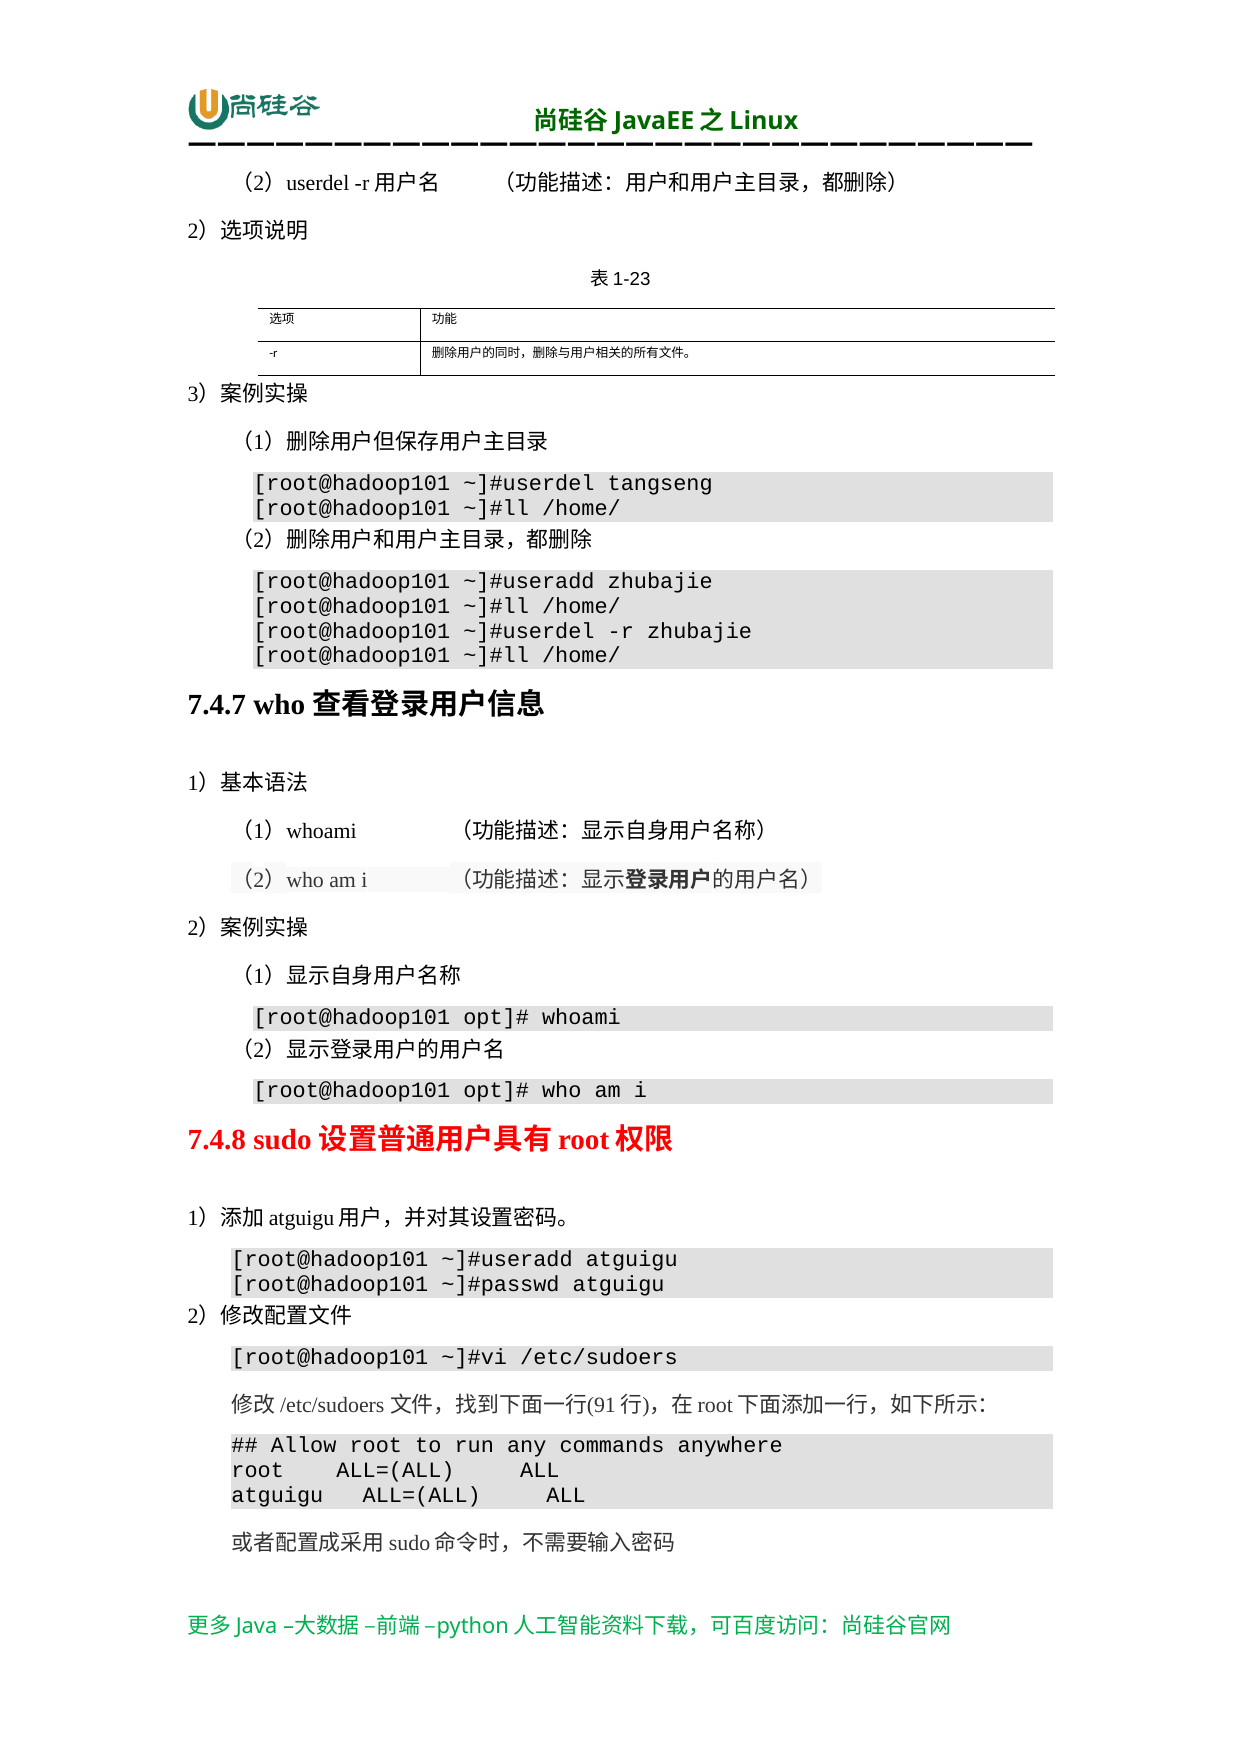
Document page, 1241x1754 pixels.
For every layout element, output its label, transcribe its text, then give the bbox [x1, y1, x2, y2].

table_cell -r [258, 342, 420, 374]
text 或者配置成采用sudo命令时，不需要输入密码 [187, 1524, 1053, 1557]
text （2）删除用户和用户主目录，都删除 [187, 522, 1053, 554]
picture [187, 88, 320, 130]
text [root@hadoop101 ~]#ll /home/ [253, 644, 1053, 669]
text 表1-23 [187, 261, 1053, 294]
text [root@hadoop101 ~]#vi /etc/sudoers [231, 1346, 1053, 1371]
text [root@hadoop101 opt]# whoami [253, 1006, 1053, 1031]
text [root@hadoop101 ~]#useradd zhubajie [253, 570, 1053, 595]
text 2）选项说明 [187, 213, 1053, 246]
text 2）修改配置文件 [187, 1298, 1053, 1330]
text （1）删除用户但保存用户主目录 [187, 424, 1053, 456]
text root ALL=(ALL) ALL [231, 1459, 1053, 1484]
table_header 功能 [421, 309, 1055, 341]
text 2）案例实操 [187, 910, 1053, 942]
text 3）案例实操 [187, 376, 1053, 408]
text （1）显示自身用户名称 [187, 958, 1053, 991]
text [root@hadoop101 ~]#ll /home/ [253, 497, 1053, 522]
text （2）显示登录用户的用户名 [187, 1031, 1053, 1064]
text 1）基本语法 [187, 765, 1053, 797]
text [root@hadoop101 opt]# who am i [253, 1079, 1053, 1104]
text 1）添加atguigu用户，并对其设置密码。 [187, 1200, 1053, 1232]
text （1）whoami （功能描述：显示自身用户名称） [187, 813, 1053, 846]
text （2）userdel -r 用户名 （功能描述：用户和用户主目录，都删除） [187, 165, 1053, 197]
text [root@hadoop101 ~]#useradd atguigu [231, 1248, 1053, 1273]
subtitle 7.4.8 sudo 设置普通用户具有root权限 [187, 1104, 1053, 1169]
text atguigu ALL=(ALL) ALL [231, 1484, 1053, 1509]
table_cell 删除用户的同时，删除与用户相关的所有文件。 [421, 342, 1055, 374]
text [root@hadoop101 ~]#userdel -r zhubajie [253, 620, 1053, 644]
text [root@hadoop101 ~]#passwd atguigu [231, 1273, 1053, 1298]
text [root@hadoop101 ~]#ll /home/ [253, 595, 1053, 620]
text [root@hadoop101 ~]#userdel tangseng [253, 472, 1053, 497]
text （2）who am i （功能描述：显示登录用户的用户名） [187, 861, 1053, 894]
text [231, 1434, 1053, 1459]
subtitle 7.4.7 who 查看登录用户信息 [187, 669, 1053, 734]
text 修改 /etc/sudoers 文件，找到下面一行(91行)，在root下面添加一行，如下所示： [231, 1386, 1053, 1419]
table_header 选项 [258, 309, 420, 341]
